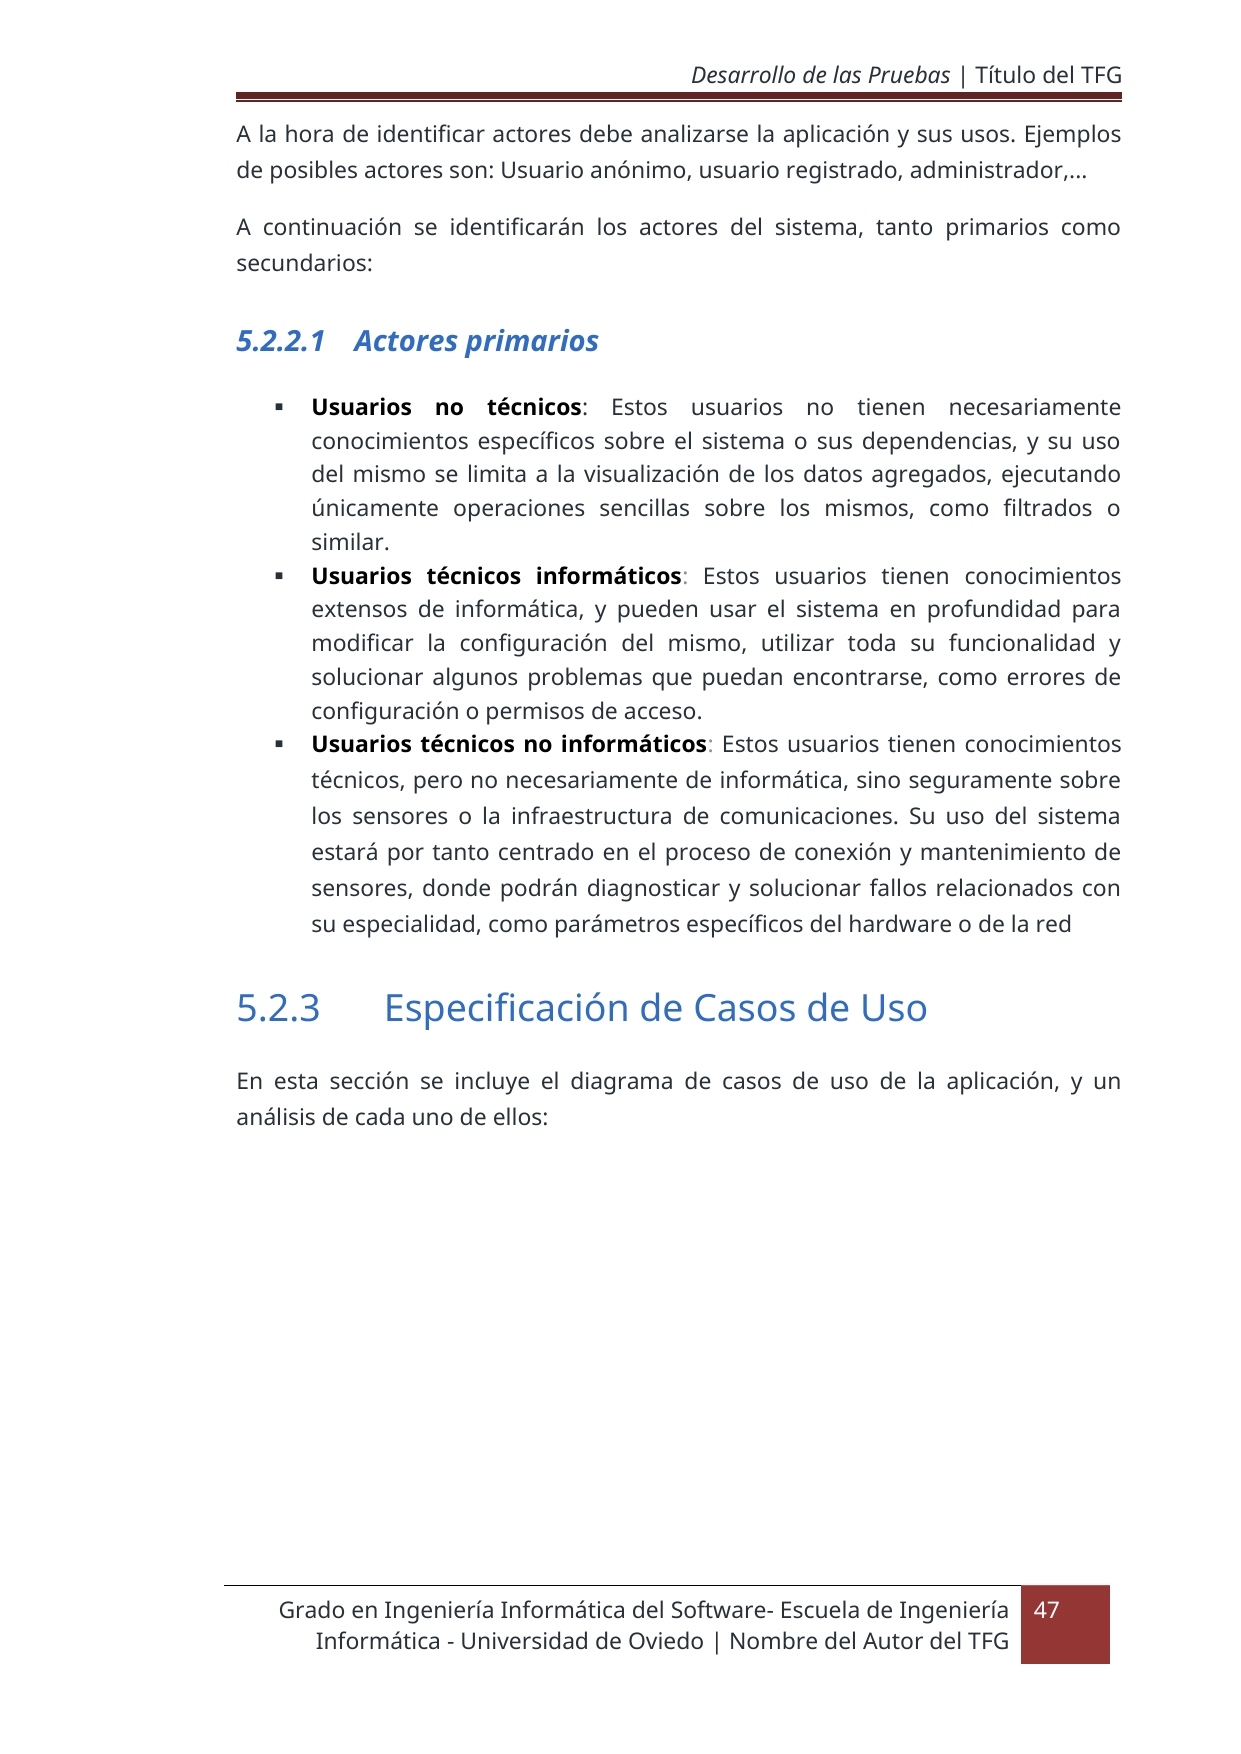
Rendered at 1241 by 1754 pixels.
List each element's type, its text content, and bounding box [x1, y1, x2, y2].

list Usuarios técnicos informáticos: Estos usuarios tienen conocimientos extensos de informática, y pueden usar el sistema en profundidad para modificar la configuración del mismo, utilizar toda su funcionalidad y solucionar algunos problemas que puedan encontrarse, como errores de configuración o permisos de acceso. [274, 559, 1122, 726]
text A continuación se identificarán los actores del sistema, tanto primarios como secundarios: [236, 211, 1122, 278]
text A la hora de identificar actores debe analizarse la aplicación y sus usos. Ejemplos de posibles actores son: Usuario anónimo, usuario registrado, administrador,... [236, 118, 1122, 185]
text En esta sección se incluye el diagrama de casos de uso de la aplicación, y un análisis de cada uno de ellos: [236, 1065, 1122, 1132]
subtitle Actores primarios [236, 320, 1122, 360]
list Usuarios técnicos no informáticos: Estos usuarios tienen conocimientos técnicos, pero no necesariamente de informática, sino seguramente sobre los sensores o la infraestructura de comunicaciones. Su uso del sistema estará por tanto centrado en el proceso de conexión y mantenimiento de sensores, donde podrán diagnosticar y solucionar fallos relacionados con su especialidad, como parámetros específicos del hardware o de la red [274, 728, 1122, 939]
subtitle Especificación de Casos de Uso [236, 981, 1122, 1032]
list Usuarios no técnicos: Estos usuarios no tienen necesariamente conocimientos específicos sobre el sistema o sus dependencias, y su uso del mismo se limita a la visualización de los datos agregados, ejecutando únicamente operaciones sencillas sobre los mismos, como filtrados o similar. [274, 391, 1122, 557]
